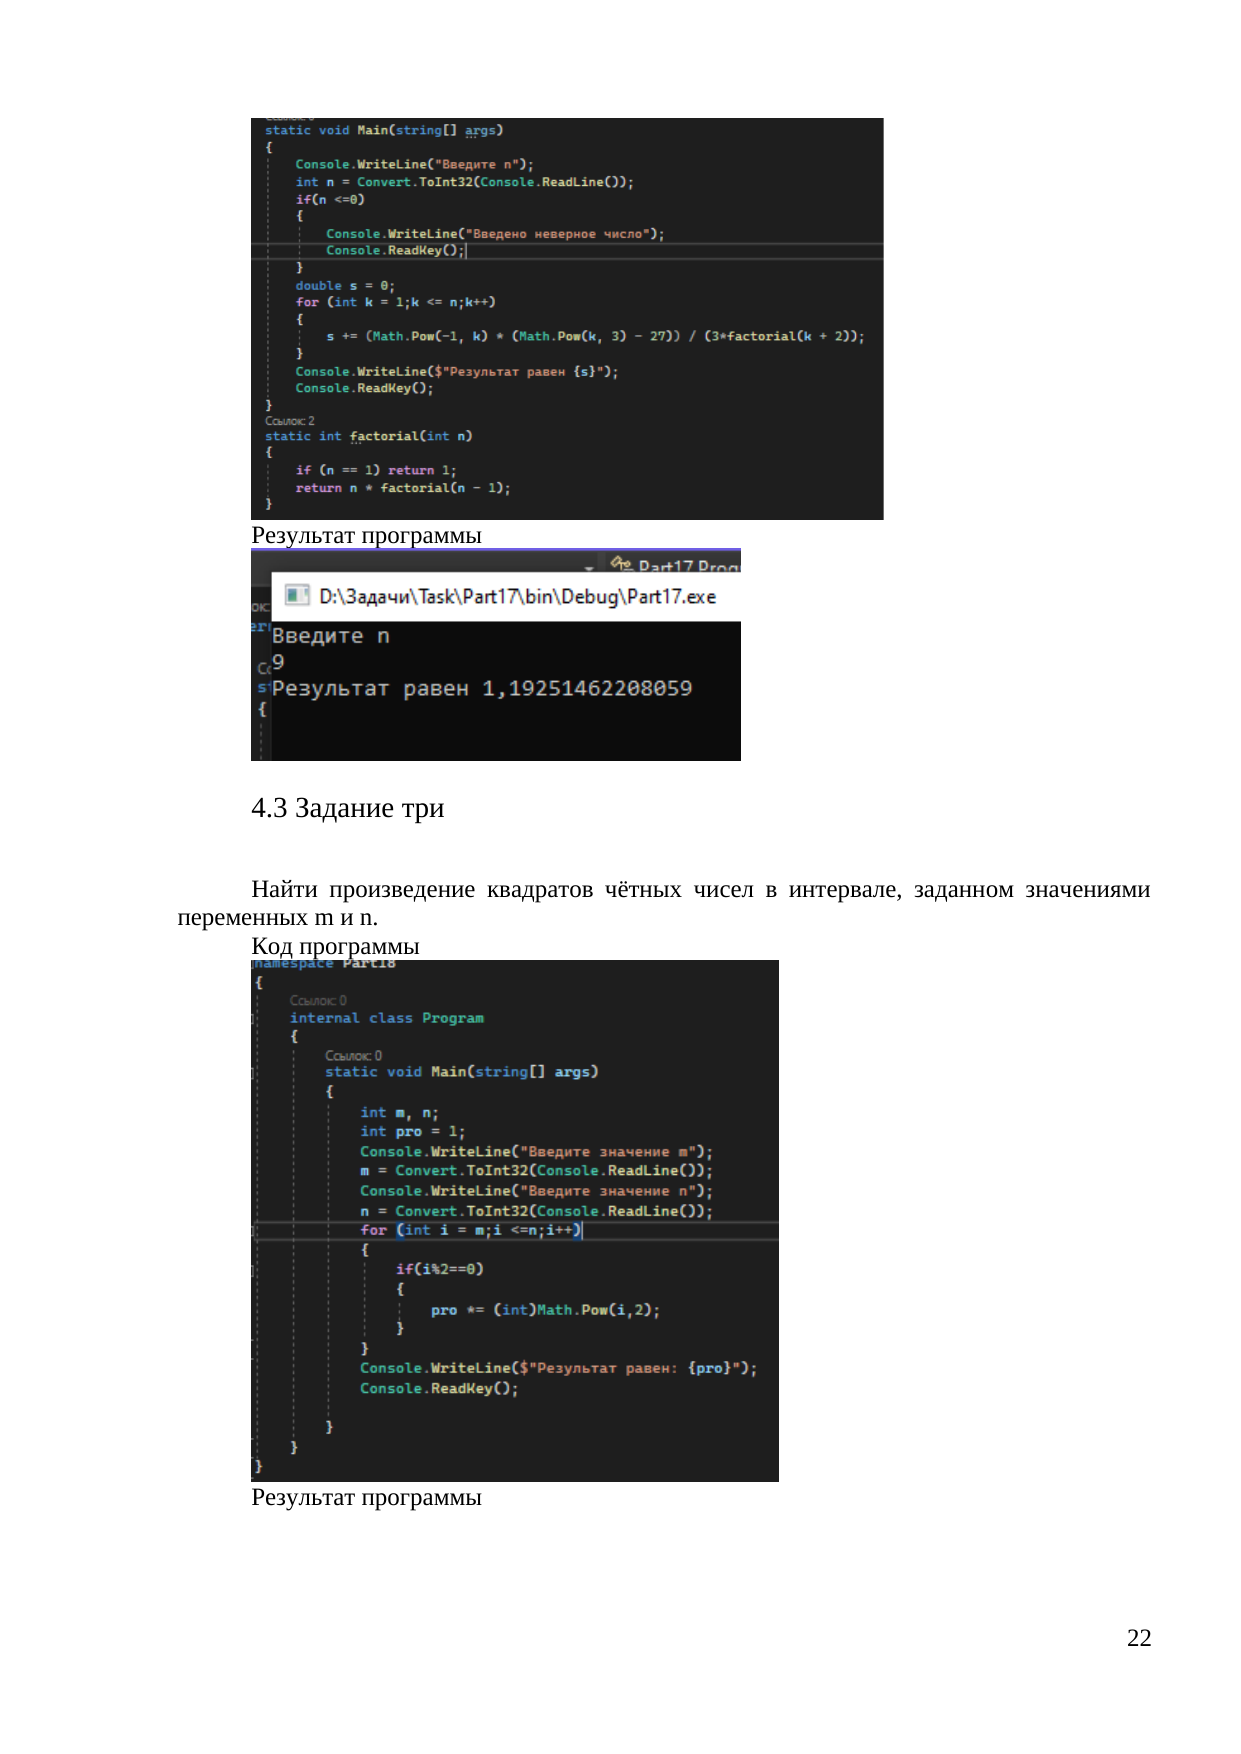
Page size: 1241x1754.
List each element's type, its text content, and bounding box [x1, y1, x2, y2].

picture [251, 118, 884, 520]
text Результат программы [177, 520, 1152, 548]
text Код программы [177, 931, 1152, 960]
text Результат программы [177, 1482, 1152, 1511]
subtitle Задание три [177, 790, 1152, 824]
text Найти произведение квадратов чётных чисел в интервале, заданном значениями переменных m и n. [177, 874, 1152, 931]
picture [251, 960, 779, 1482]
picture [251, 548, 741, 761]
